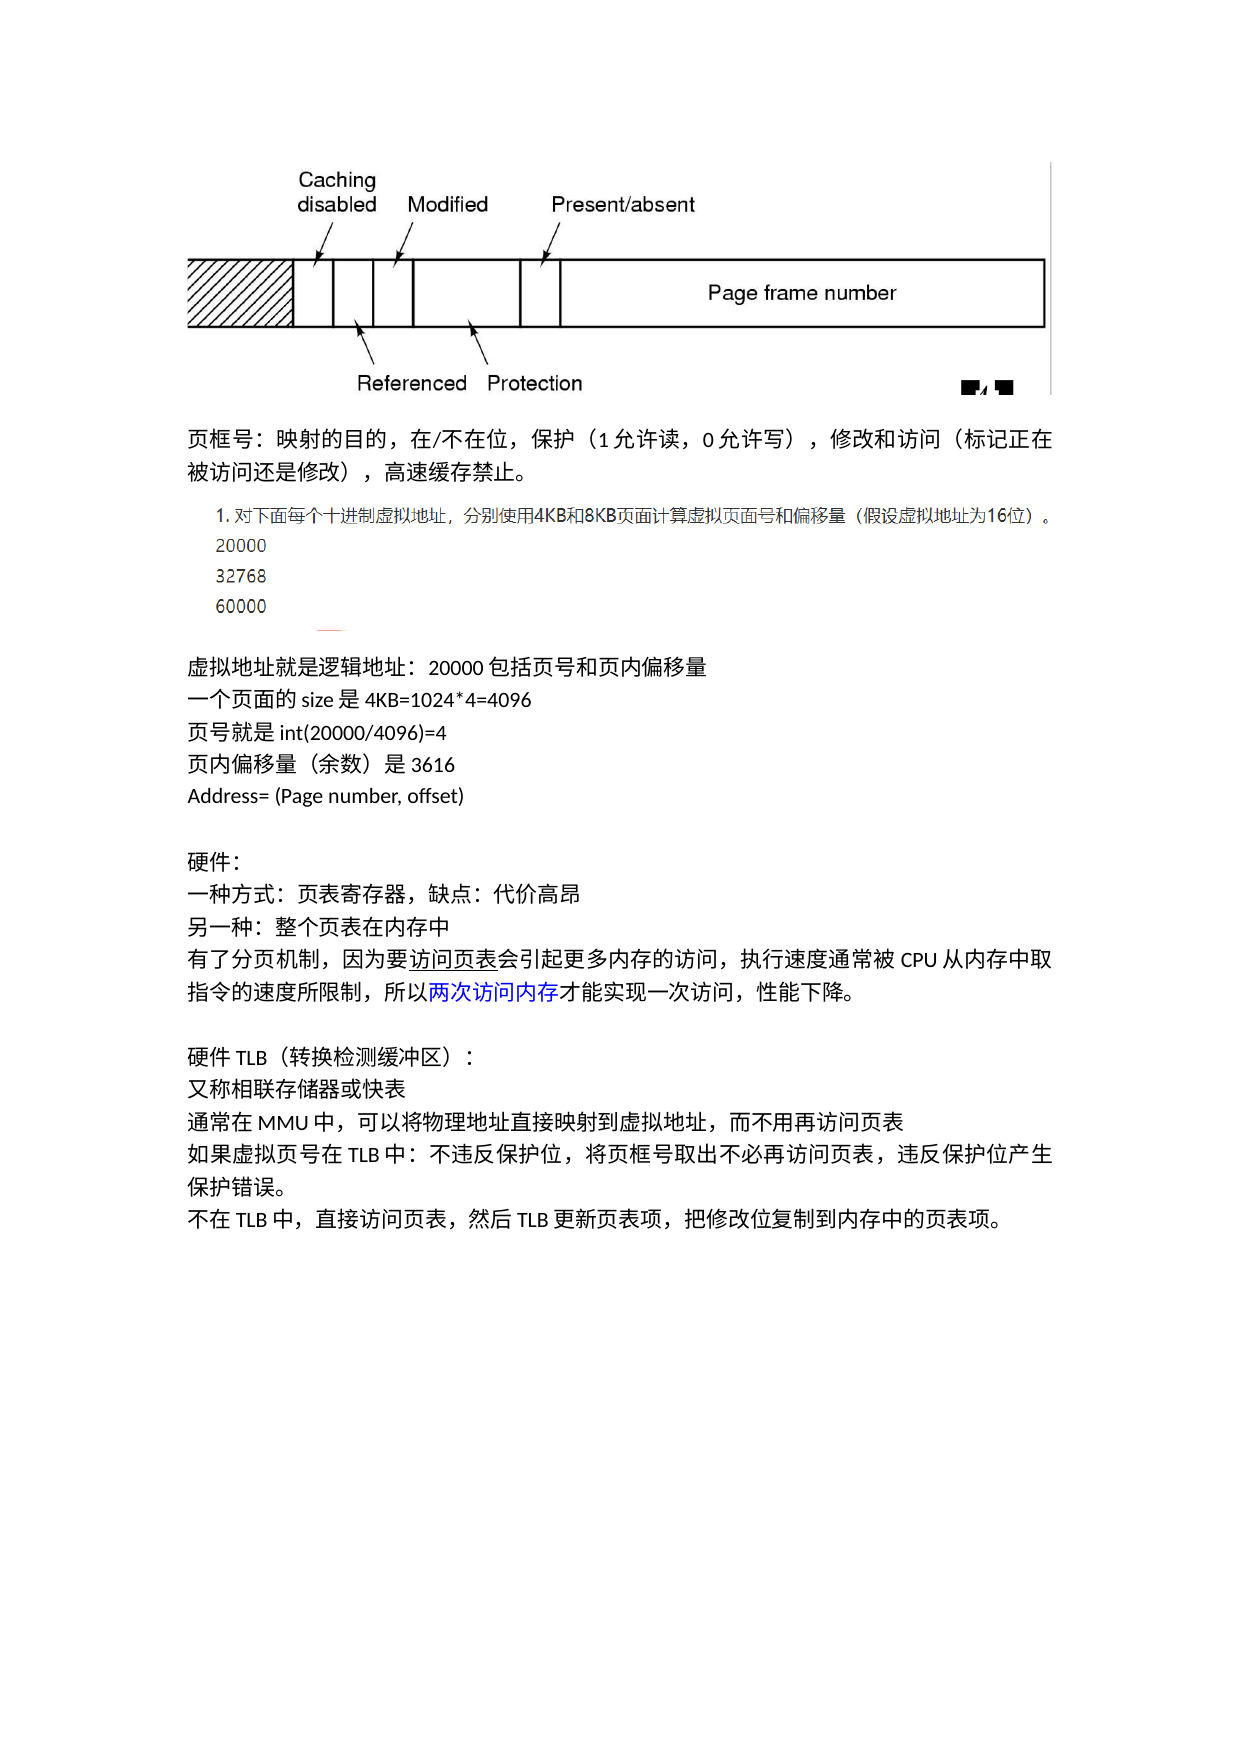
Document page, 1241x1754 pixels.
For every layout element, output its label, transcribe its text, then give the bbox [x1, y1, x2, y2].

text 有了分页机制，因为要访问页表会引起更多内存的访问，执行速度通常被CPU从内存中取指令的速度所限制，所以两次访问内存才能实现一次访问，性能下降。 [187, 942, 1053, 1007]
text 虚拟地址就是逻辑地址：20000 包括页号和页内偏移量 [187, 649, 1053, 682]
text 页框号：映射的目的，在/不在位，保护（1允许读，0允许写），修改和访问（标记正在被访问还是修改），高速缓存禁止。 [187, 422, 1053, 487]
text 页号就是int(20000/4096)=4 [187, 714, 1053, 747]
text 通常在MMU中，可以将物理地址直接映射到虚拟地址，而不用再访问页表 [187, 1104, 1053, 1137]
picture [187, 487, 1052, 631]
text 硬件TLB（转换检测缓冲区）： [187, 1039, 1053, 1072]
text 如果虚拟页号在TLB中：不违反保护位，将页框号取出不必再访问页表，违反保护位产生保护错误。 [187, 1137, 1053, 1202]
text 另一种：整个页表在内存中 [187, 909, 1053, 942]
text 一种方式：页表寄存器，缺点：代价高昂 [187, 877, 1053, 909]
text 不在TLB中，直接访问页表，然后TLB更新页表项，把修改位复制到内存中的页表项。 [187, 1202, 1053, 1234]
text 又称相联存储器或快表 [187, 1072, 1053, 1104]
text 页内偏移量（余数）是3616 [187, 747, 1053, 779]
text 硬件： [187, 844, 1053, 877]
picture [187, 162, 1052, 395]
text Address= (Page number, offset) [187, 779, 1053, 812]
text 一个页面的size是4KB=1024*4=4096 [187, 682, 1053, 714]
